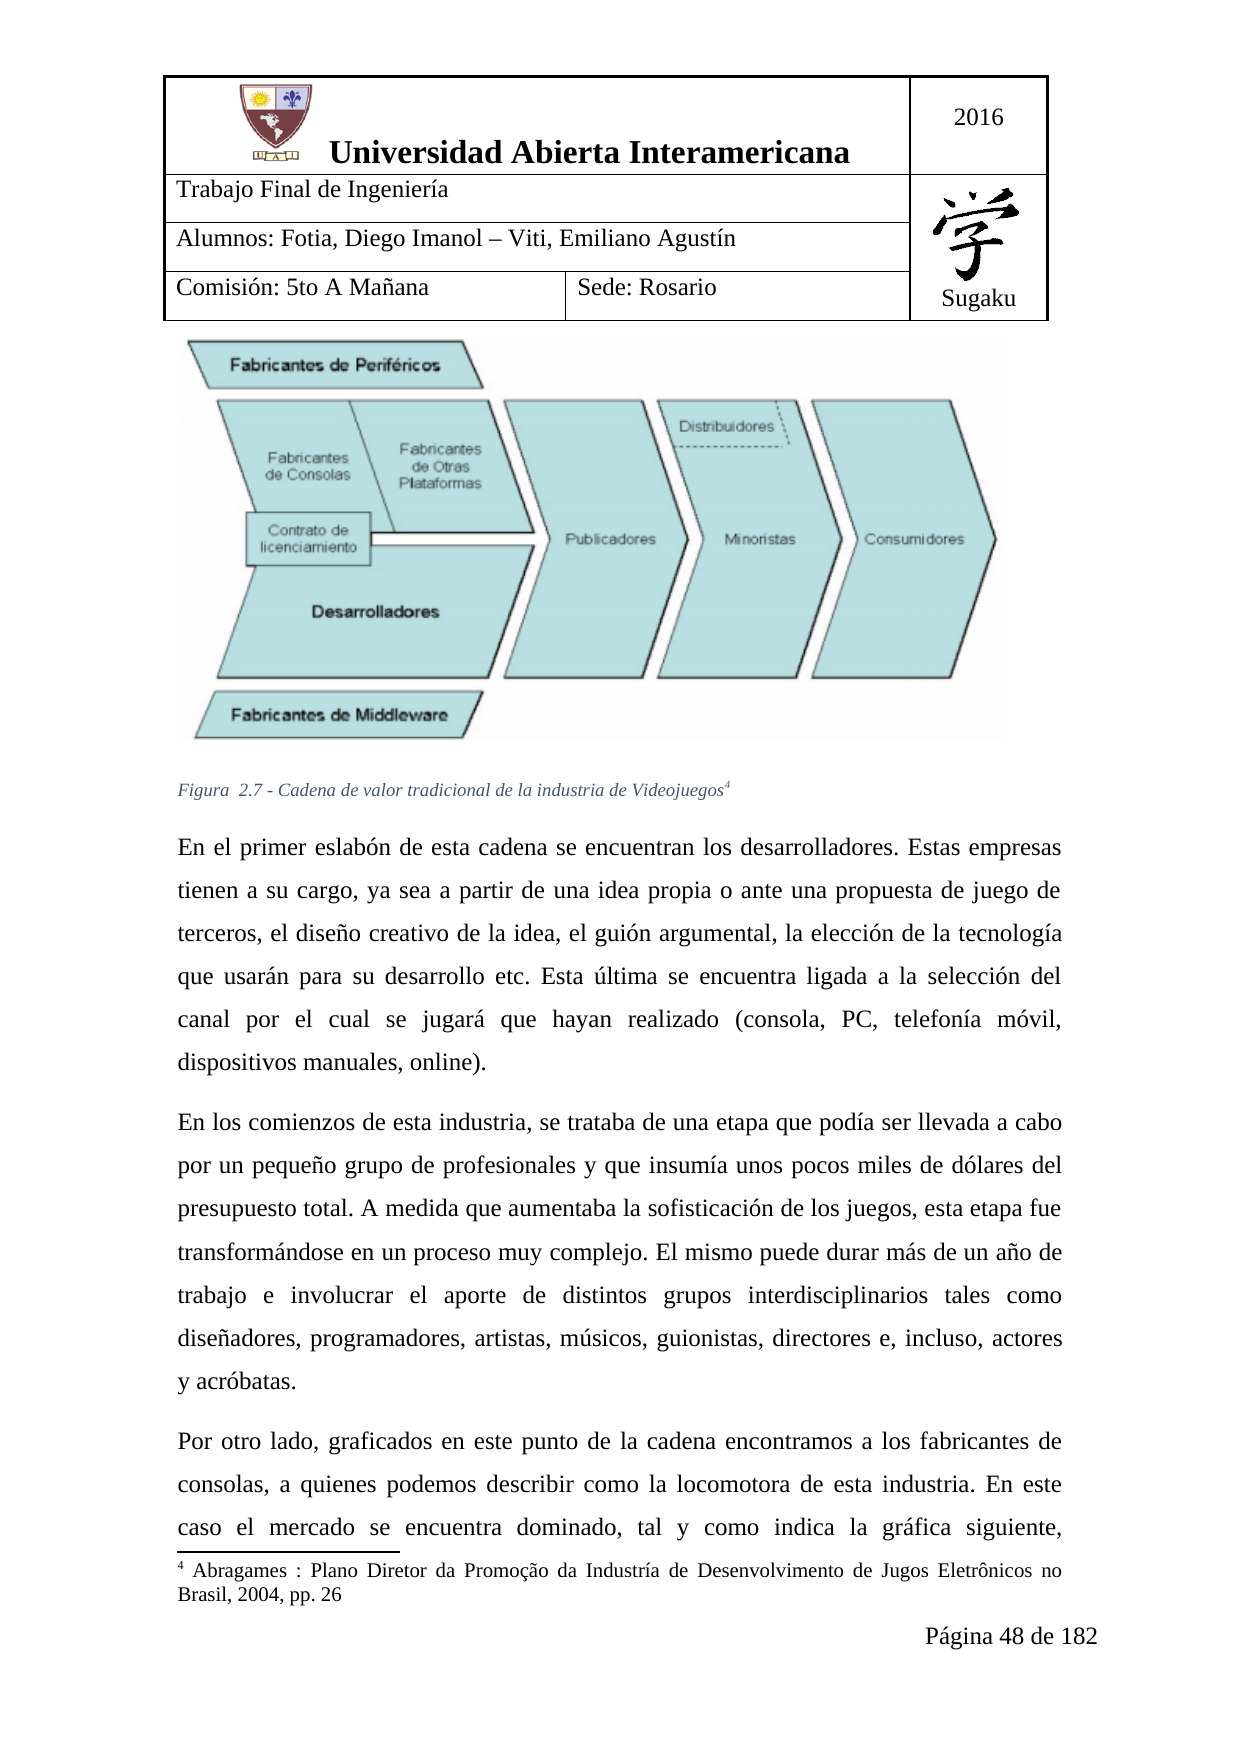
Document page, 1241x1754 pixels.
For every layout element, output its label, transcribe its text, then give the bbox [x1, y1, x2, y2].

text En el primer eslabón de esta cadena se encuentran los desarrolladores. Estas empresas tienen a su cargo, ya sea a partir de una idea propia o ante una propuesta de juego de terceros, el diseño creativo de la idea, el guión argumental, la elección de la tecnología que usarán para su desarrollo etc. Esta última se encuentra ligada a la selección del canal por el cual se jugará que hayan realizado (consola, PC, telefonía móvil, dispositivos manuales, online). [177, 832, 1063, 1076]
text Figura 2.7 - Cadena de valor tradicional de la industria de Videojuegos [177, 779, 1063, 800]
picture [223, 78, 329, 164]
text En los comienzos de esta industria, se trataba de una etapa que podía ser llevada a cabo por un pequeño grupo de profesionales y que insumía unos pocos miles de dólares del presupuesto total. A medida que aumentaba la sofisticación de los juegos, esta etapa fue transformándose en un proceso muy complejo. El mismo puede durar más de un año de trabajo e involucrar el aporte de distintos grupos interdisciplinarios tales como diseñadores, programadores, artistas, músicos, guionistas, directores e, incluso, actores y acróbatas. [177, 1107, 1063, 1395]
picture [927, 181, 1030, 284]
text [177, 1426, 1063, 1541]
picture [177, 335, 1007, 748]
